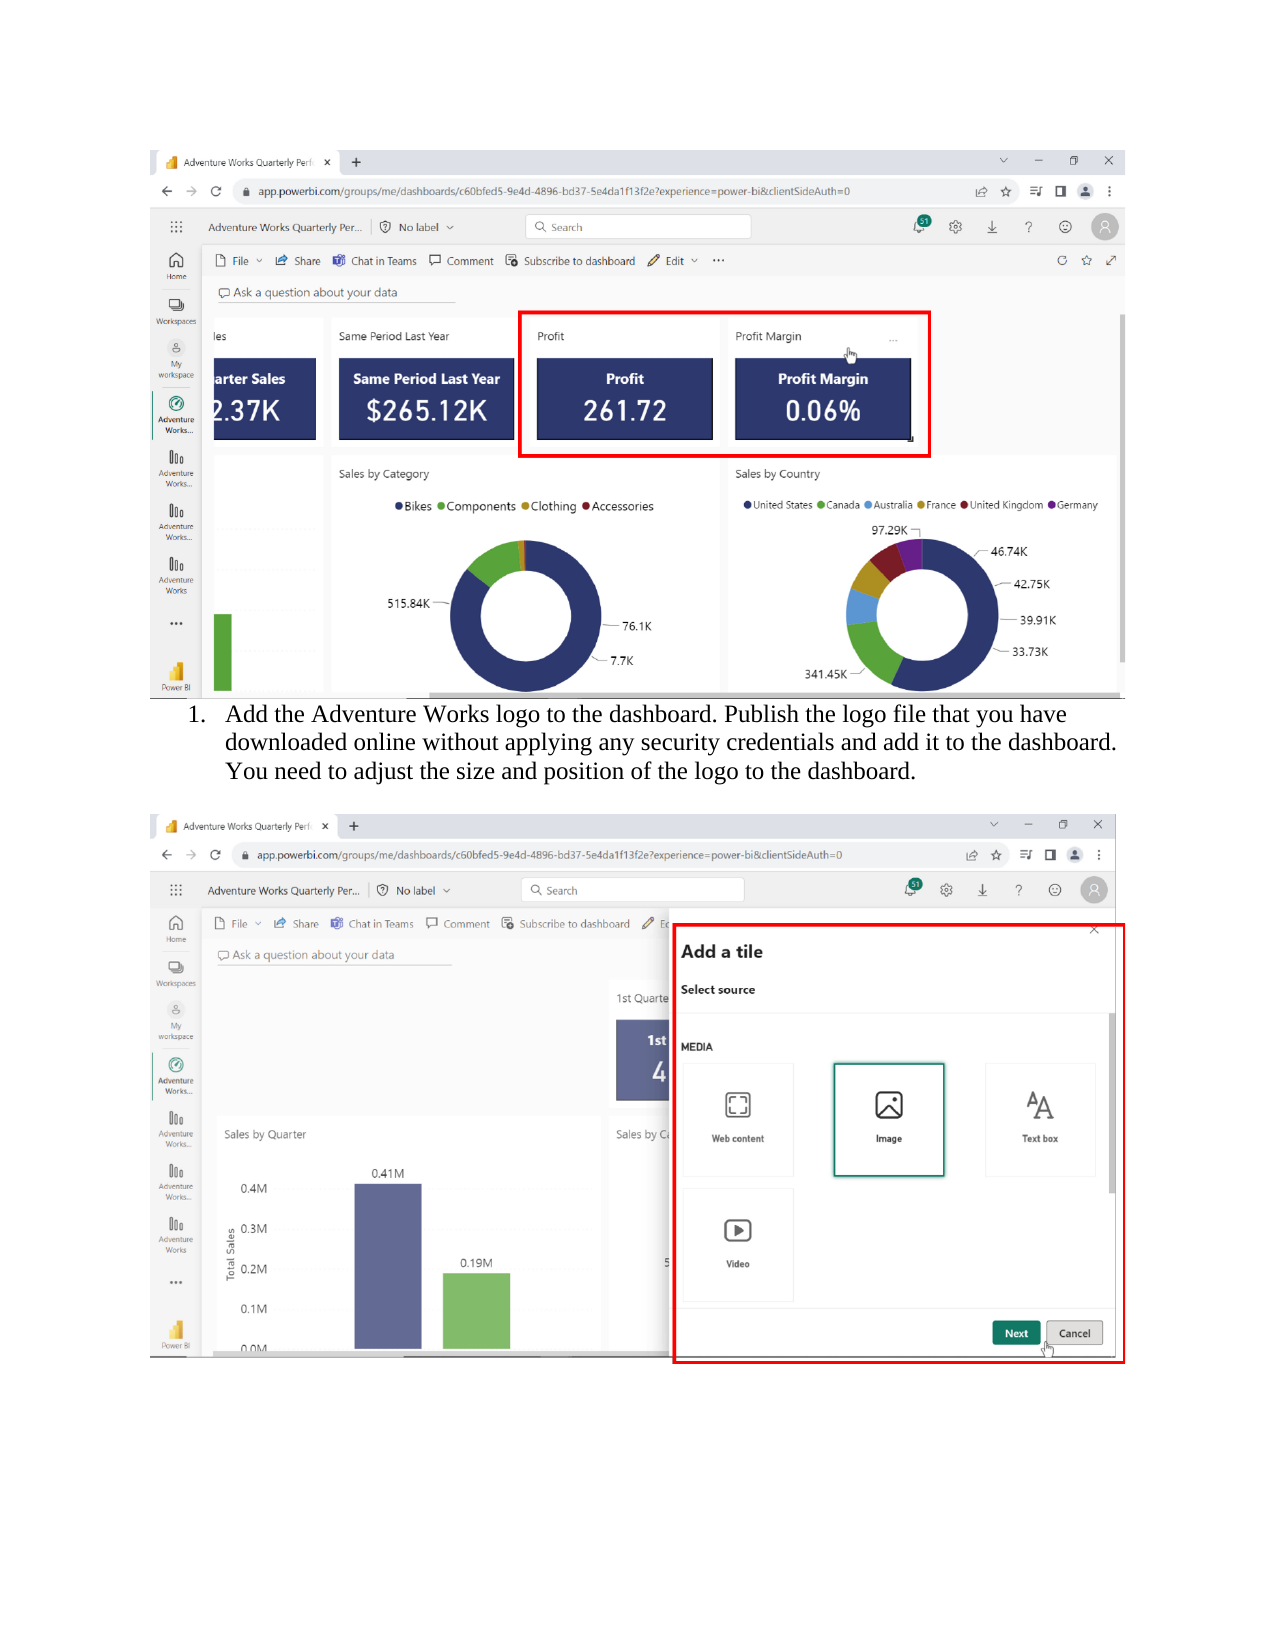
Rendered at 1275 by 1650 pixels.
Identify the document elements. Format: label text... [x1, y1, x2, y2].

picture [150, 814, 1125, 1364]
list Add the Adventure Works logo to the dashboard. Publish the logo file that you have downloaded online without applying any security credentials and add it to the dashboard. You need to adjust the size and position of the logo to the dashboard. [187, 699, 1125, 785]
picture [150, 150, 1125, 699]
